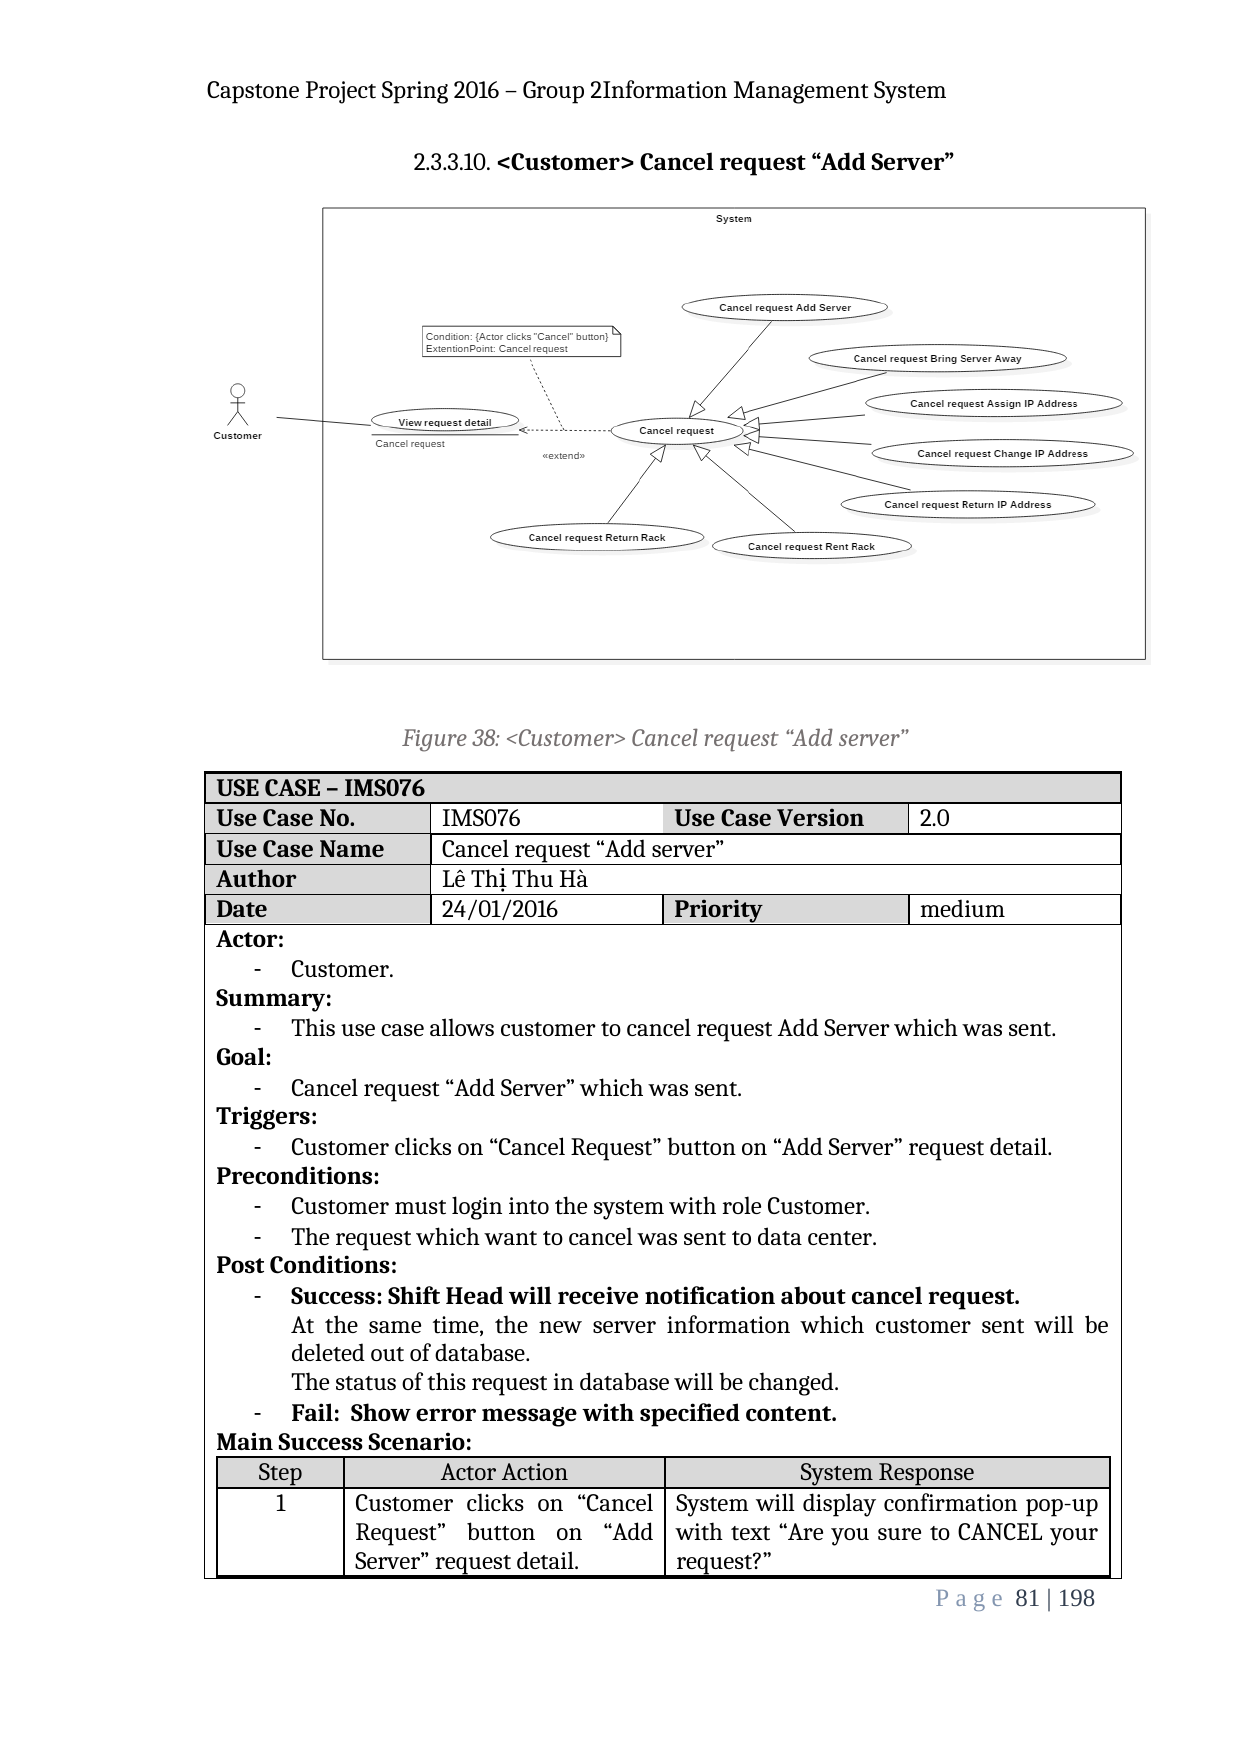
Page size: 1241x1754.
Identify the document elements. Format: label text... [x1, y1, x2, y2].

table_cell Cancel request “Add server” [432, 835, 1120, 864]
table_cell IMS076 [431, 804, 663, 833]
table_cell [205, 925, 1121, 1577]
table_cell Use Case Version [663, 804, 908, 833]
picture [206, 180, 1182, 674]
table_cell Lê Thị Thu Hà [431, 865, 1121, 894]
table_cell Use Case Name [206, 834, 430, 864]
table_cell Date [206, 895, 430, 923]
text Figure 38: <Customer> Cancel request “Add server” [207, 724, 1122, 752]
subtitle <Customer> Cancel request “Add Server” [413, 148, 1122, 176]
table_cell 24/01/2016 [432, 895, 662, 923]
table_cell Use Case No. [205, 804, 430, 833]
table_header USE CASE – IMS076 [206, 774, 1120, 802]
table_cell 2.0 [909, 804, 1121, 833]
table_cell Priority [664, 895, 908, 923]
table_cell Author [205, 865, 430, 894]
table_cell medium [910, 895, 1120, 923]
